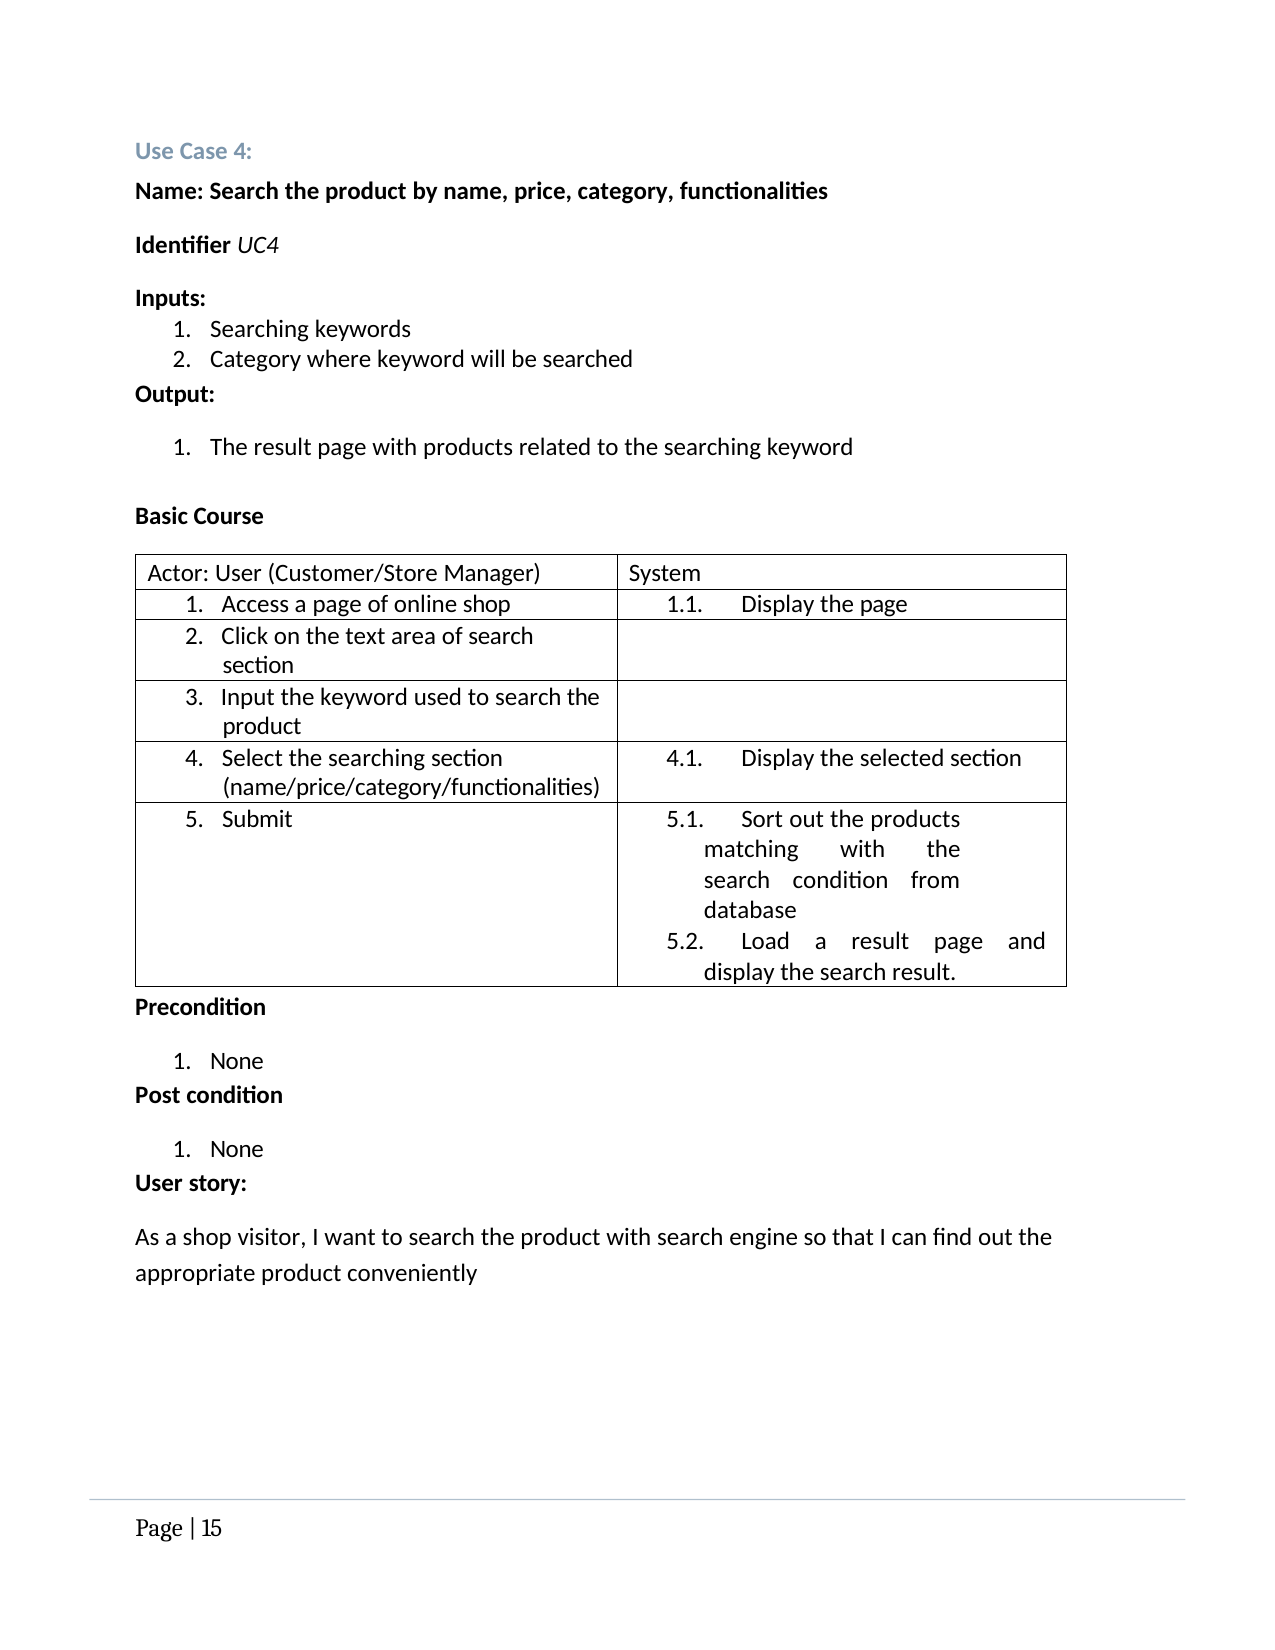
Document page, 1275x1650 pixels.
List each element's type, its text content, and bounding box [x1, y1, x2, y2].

text Post condition [135, 1079, 1198, 1110]
table_cell 3. Input the keyword used to search the product [136, 681, 617, 741]
text 1. None [172, 1045, 1198, 1075]
list The result page with products related to the searching keyword [172, 431, 1198, 462]
text Basic Course [135, 500, 1198, 531]
text Inputs: [135, 282, 1198, 312]
text Name: Search the product by name, price, category, functionalities Identifier UC4 [135, 175, 915, 259]
table_cell 5. Submit [136, 803, 617, 986]
table_cell 1.1. Display the page [618, 590, 1066, 619]
table_cell 1. Access a page of online shop [136, 590, 617, 619]
list Category where keyword will be searched [172, 343, 1198, 374]
text 1. None [172, 1133, 1198, 1163]
table_header System [618, 555, 1066, 589]
text Precondition [135, 991, 1198, 1022]
table_cell [618, 681, 1066, 741]
text Use Case 4: [135, 135, 1198, 166]
table_cell 4.1. Display the selected section [618, 742, 1066, 802]
table_cell 2. Click on the text area of search section [136, 620, 617, 680]
text Output: [135, 378, 1198, 408]
table_cell Sort out the products matching with the search condition from database Load a result page and display the search result. [618, 803, 1066, 986]
text User story: [135, 1167, 1198, 1198]
table_header Actor: User (Customer/Store Manager) [136, 555, 617, 589]
list Searching keywords [172, 313, 1198, 343]
text As a shop visitor, I want to search the product with search engine so that I can find out the appropriate product conveniently [135, 1221, 1140, 1288]
table_cell 4. Select the searching section (name/price/category/functionalities) [136, 742, 617, 802]
table_cell [618, 620, 1066, 680]
